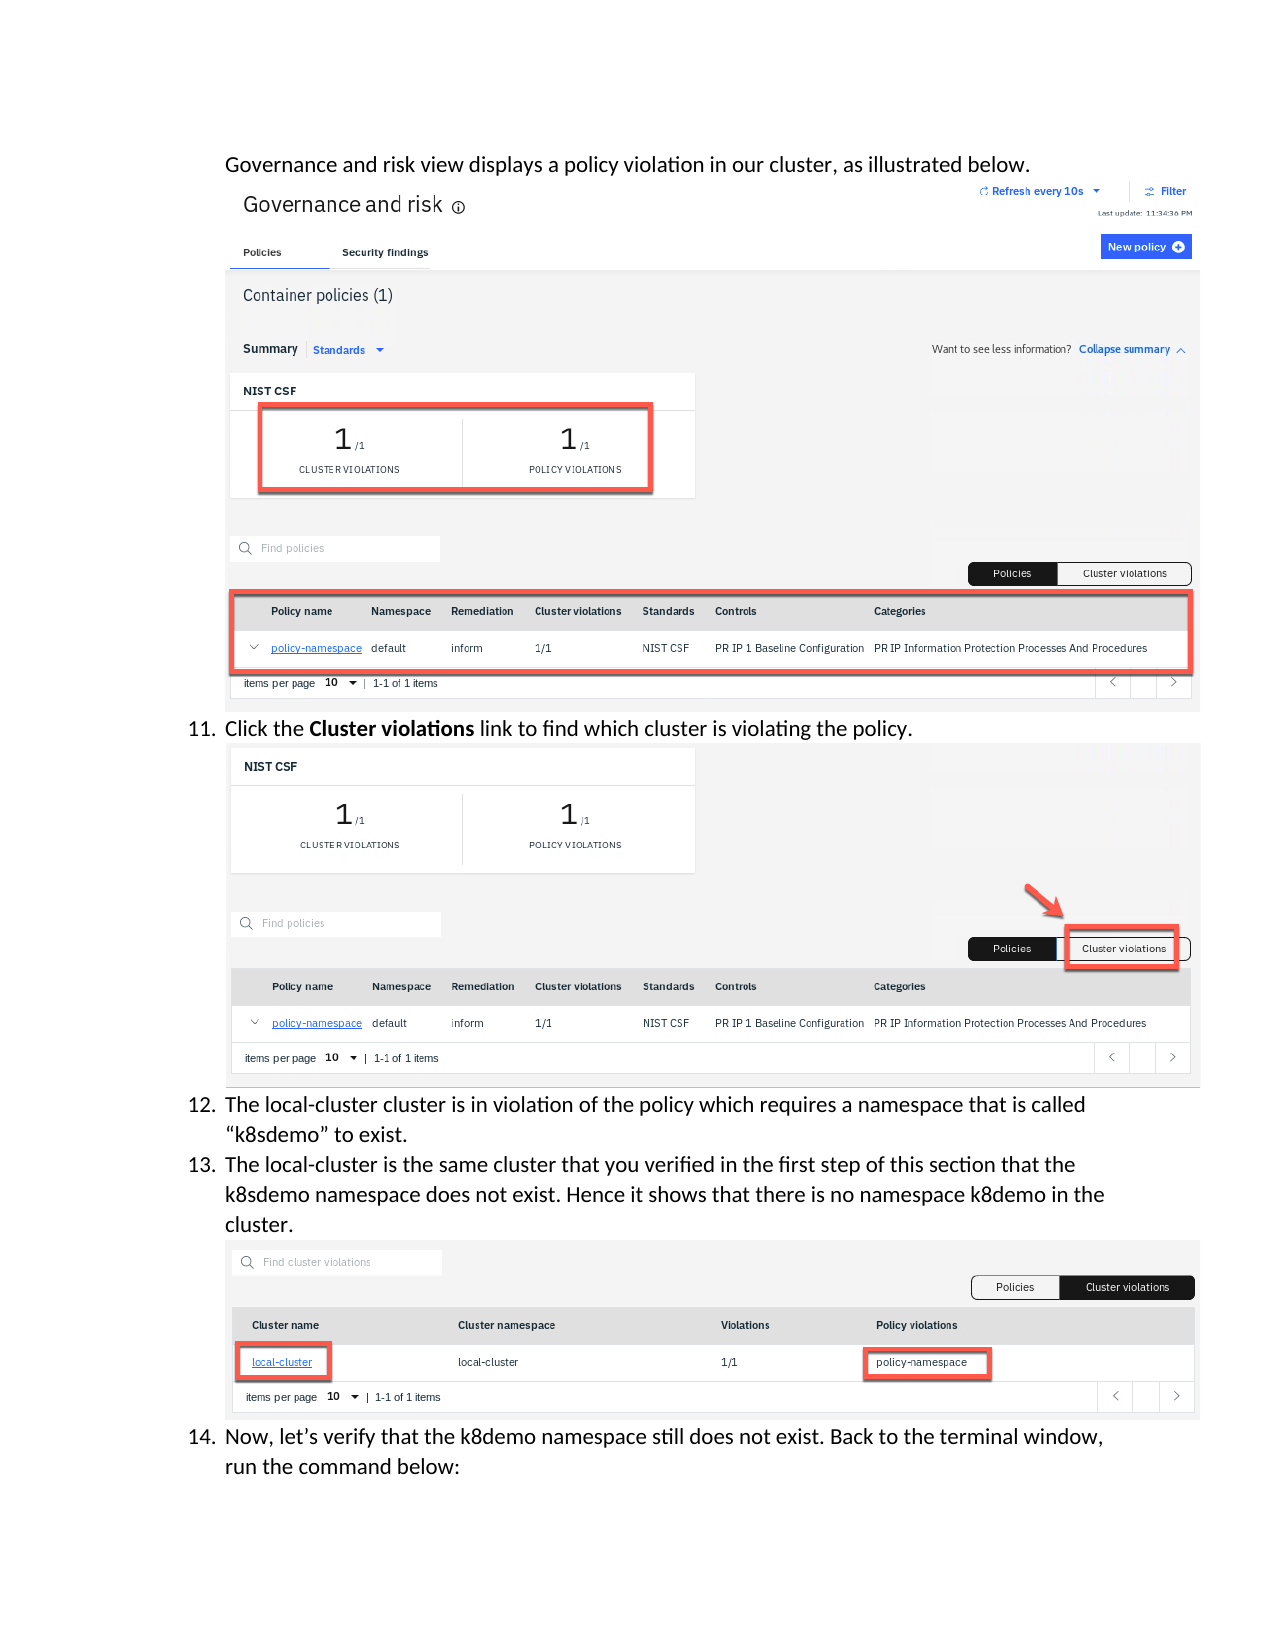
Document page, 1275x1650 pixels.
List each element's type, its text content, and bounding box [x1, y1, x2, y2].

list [187, 150, 1125, 711]
picture [225, 180, 1200, 712]
picture [225, 1240, 1200, 1420]
list The local-cluster cluster is in violation of the policy which requires a namespace that is called “k8sdemo” to exist. [187, 1090, 1125, 1148]
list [187, 1422, 1125, 1480]
picture [225, 743, 1200, 1088]
